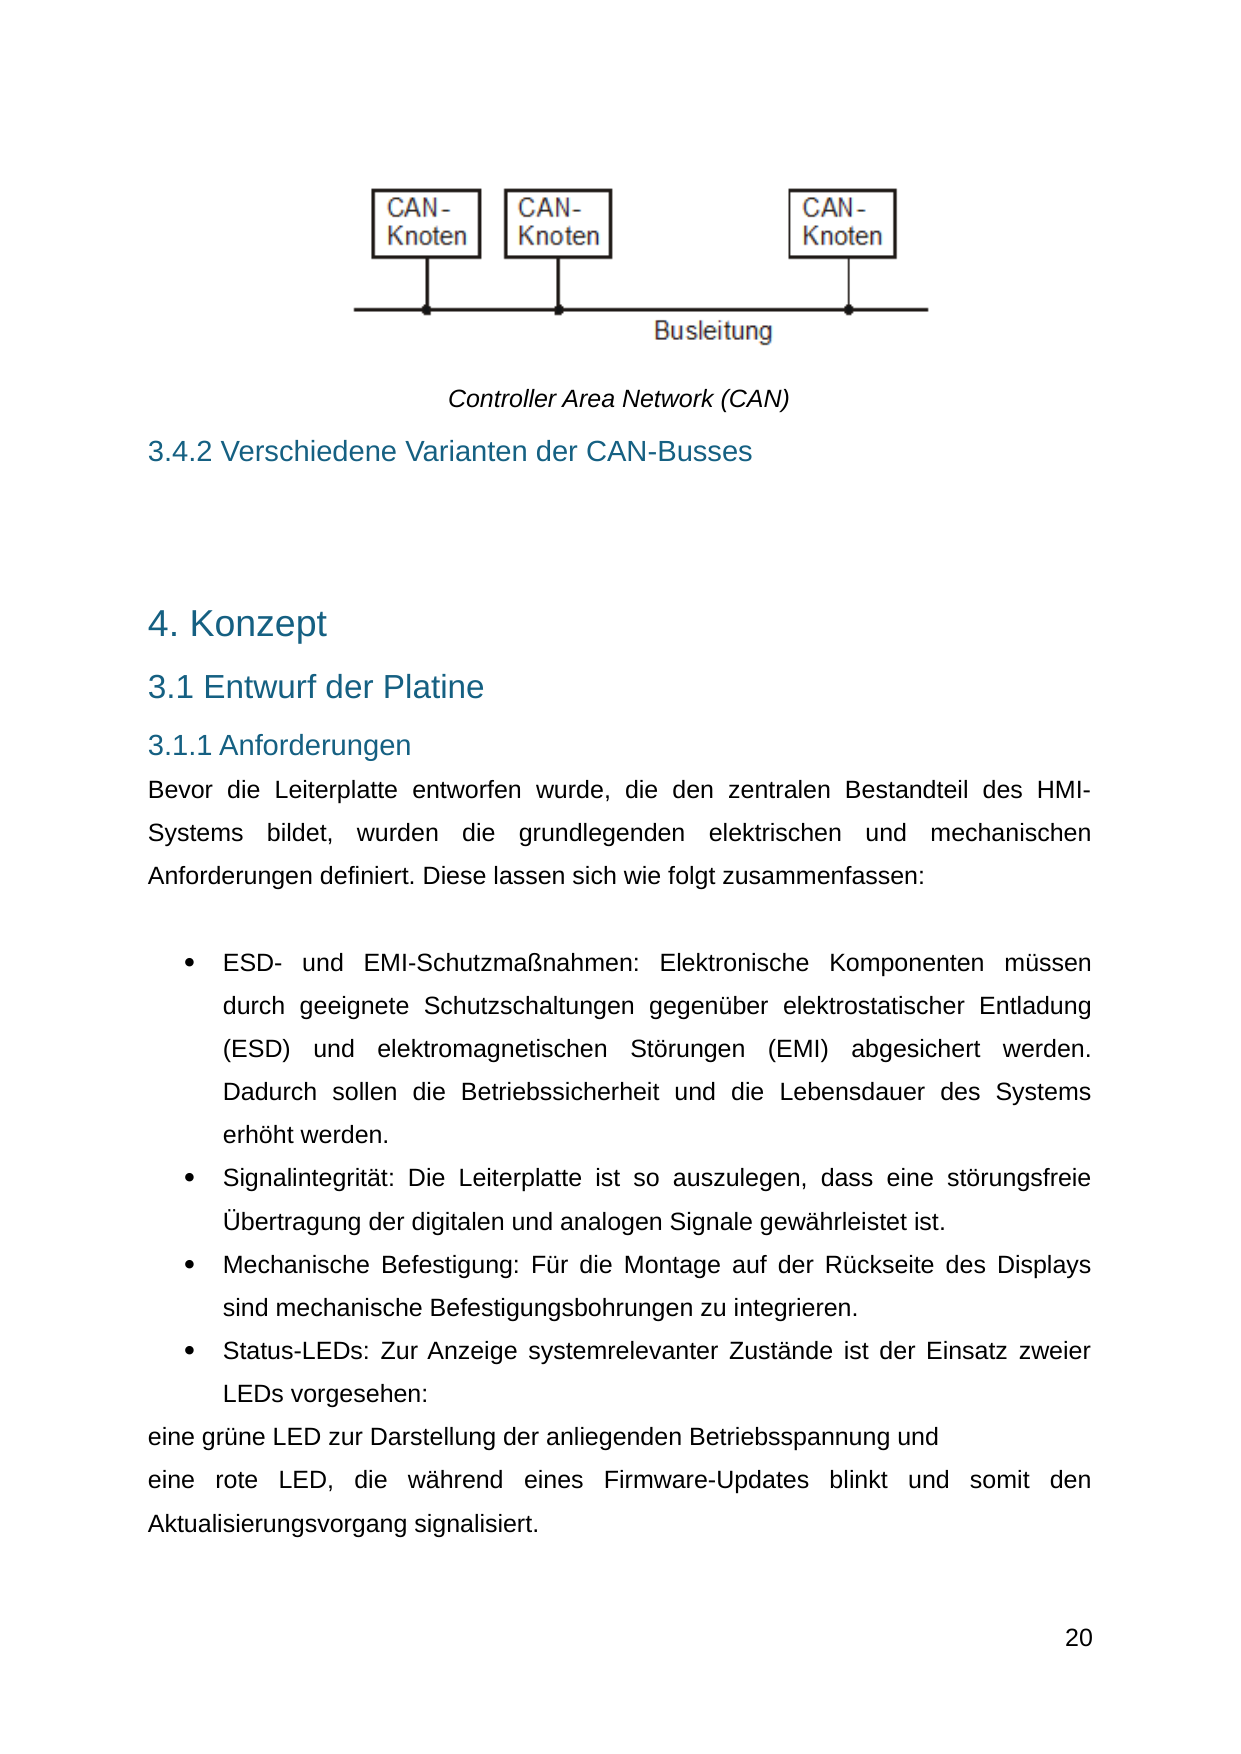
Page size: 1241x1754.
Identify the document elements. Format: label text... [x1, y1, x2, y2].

text Controller Area Network (CAN) [148, 384, 1093, 413]
subtitle 3.1 Entwurf der Platine [148, 667, 1093, 706]
list Signalintegrität: Die Leiterplatte ist so auszulegen, dass eine störungsfreie Übertragung der digitalen und analogen Signale gewährleistet ist. [185, 1163, 1093, 1235]
subtitle 3.1.1 Anforderungen [148, 728, 1093, 762]
text Bevor die Leiterplatte entworfen wurde, die den zentralen Bestandteil des HMI-Systems bildet, wurden die grundlegenden elektrischen und mechanischen Anforderungen definiert. Diese lassen sich wie folgt zusammenfassen: [148, 775, 1093, 890]
text eine rote LED, die während eines Firmware-Updates blinkt und somit den Aktualisierungsvorgang signalisiert. [148, 1466, 1093, 1537]
picture [295, 147, 946, 354]
subtitle 3.4.2 Verschiedene Varianten der CAN-Busses [148, 434, 1093, 468]
subtitle 4. Konzept [148, 601, 1093, 644]
list Mechanische Befestigung: Für die Montage auf der Rückseite des Displays sind mechanische Befestigungsbohrungen zu integrieren. [185, 1250, 1093, 1322]
list Status-LEDs: Zur Anzeige systemrelevanter Zustände ist der Einsatz zweier LEDs vorgesehen: [185, 1336, 1093, 1408]
text eine grüne LED zur Darstellung der anliegenden Betriebsspannung und [148, 1422, 1093, 1451]
list ESD- und EMI-Schutzmaßnahmen: Elektronische Komponenten müssen durch geeignete Schutzschaltungen gegenüber elektrostatischer Entladung (ESD) und elektromagnetischen Störungen (EMI) abgesichert werden. Dadurch sollen die Betriebssicherheit und die Lebensdauer des Systems erhöht werden. [185, 948, 1093, 1149]
